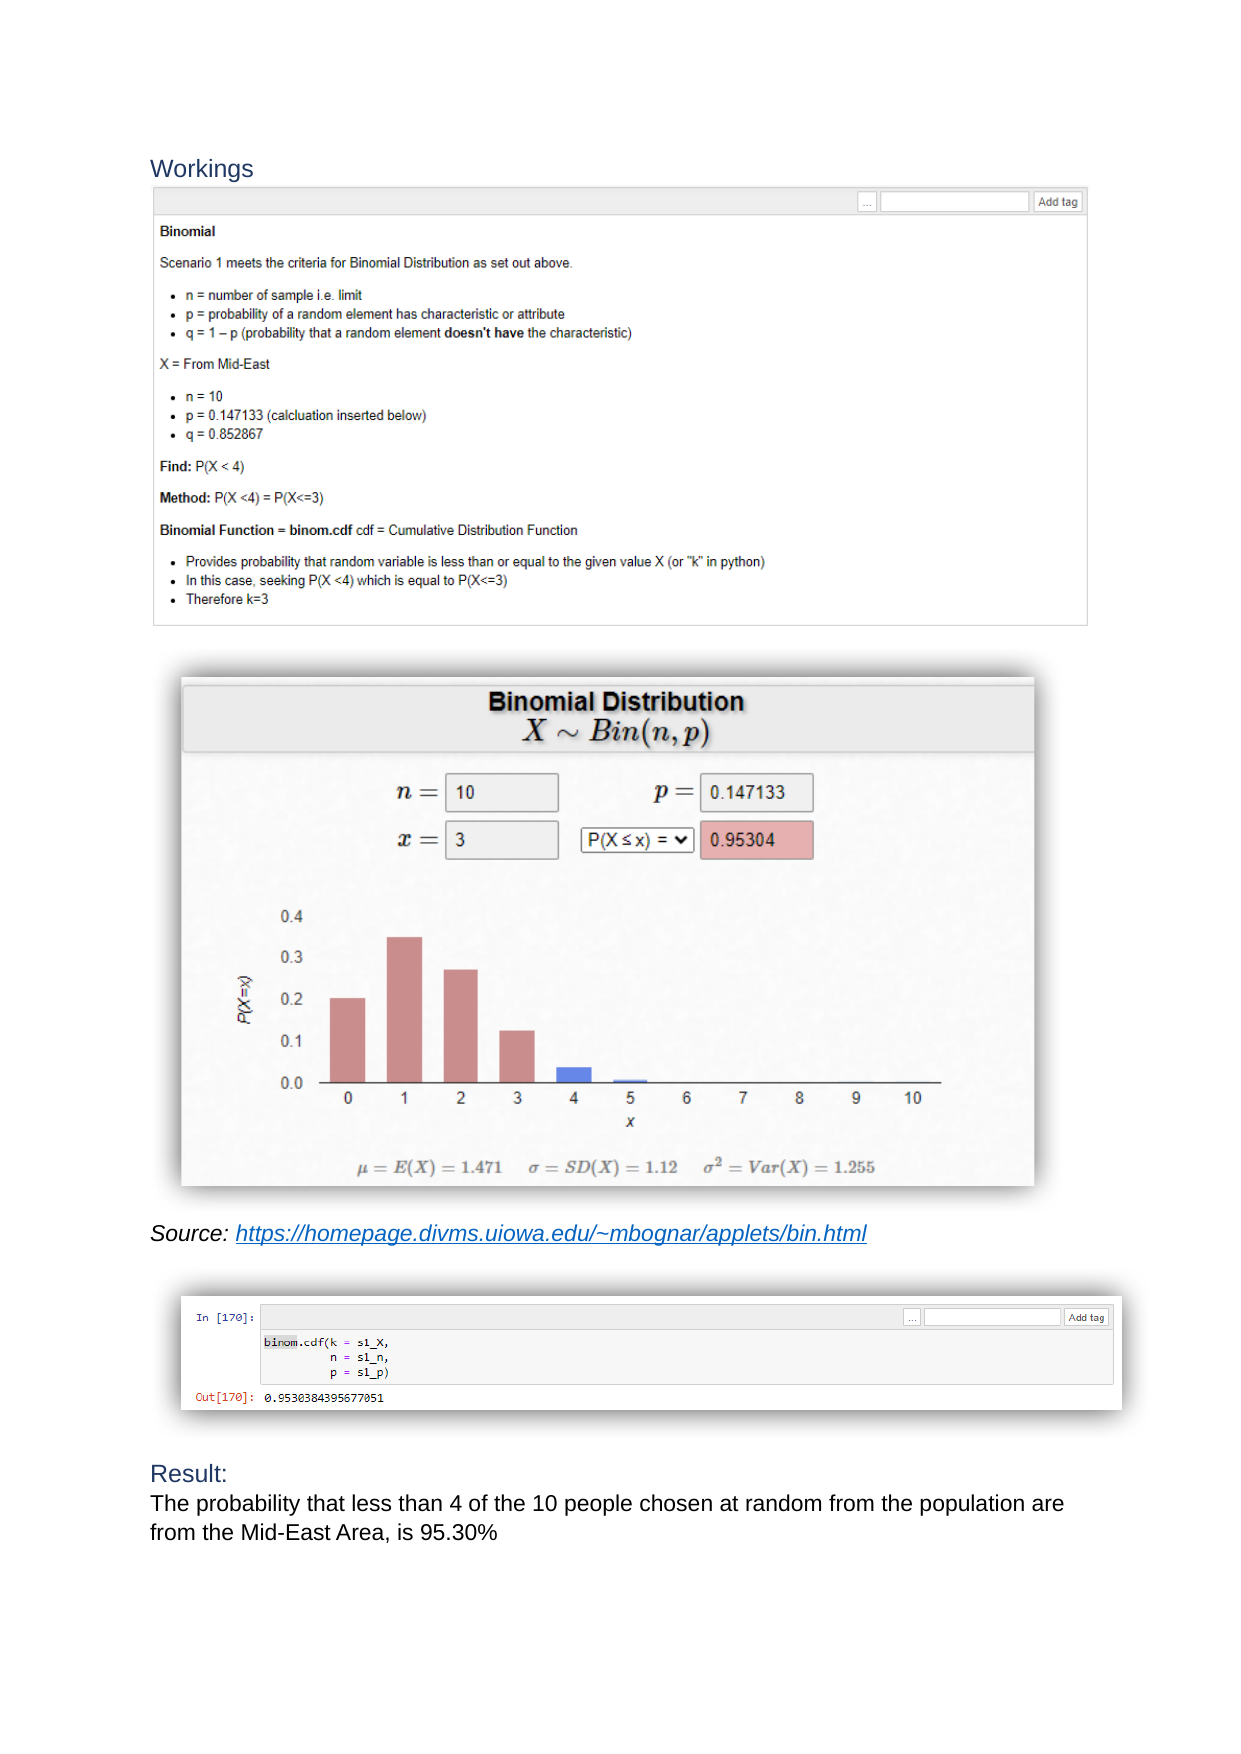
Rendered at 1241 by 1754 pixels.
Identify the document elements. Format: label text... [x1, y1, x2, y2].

picture [150, 185, 1091, 628]
subtitle Result: [150, 1459, 1090, 1488]
subtitle Workings [150, 154, 1090, 183]
picture [181, 677, 1035, 1186]
picture [181, 1296, 1122, 1410]
text The probability that less than 4 of the 10 people chosen at random from the population are from the Mid-East Area, is 95.30% [150, 1490, 1090, 1545]
